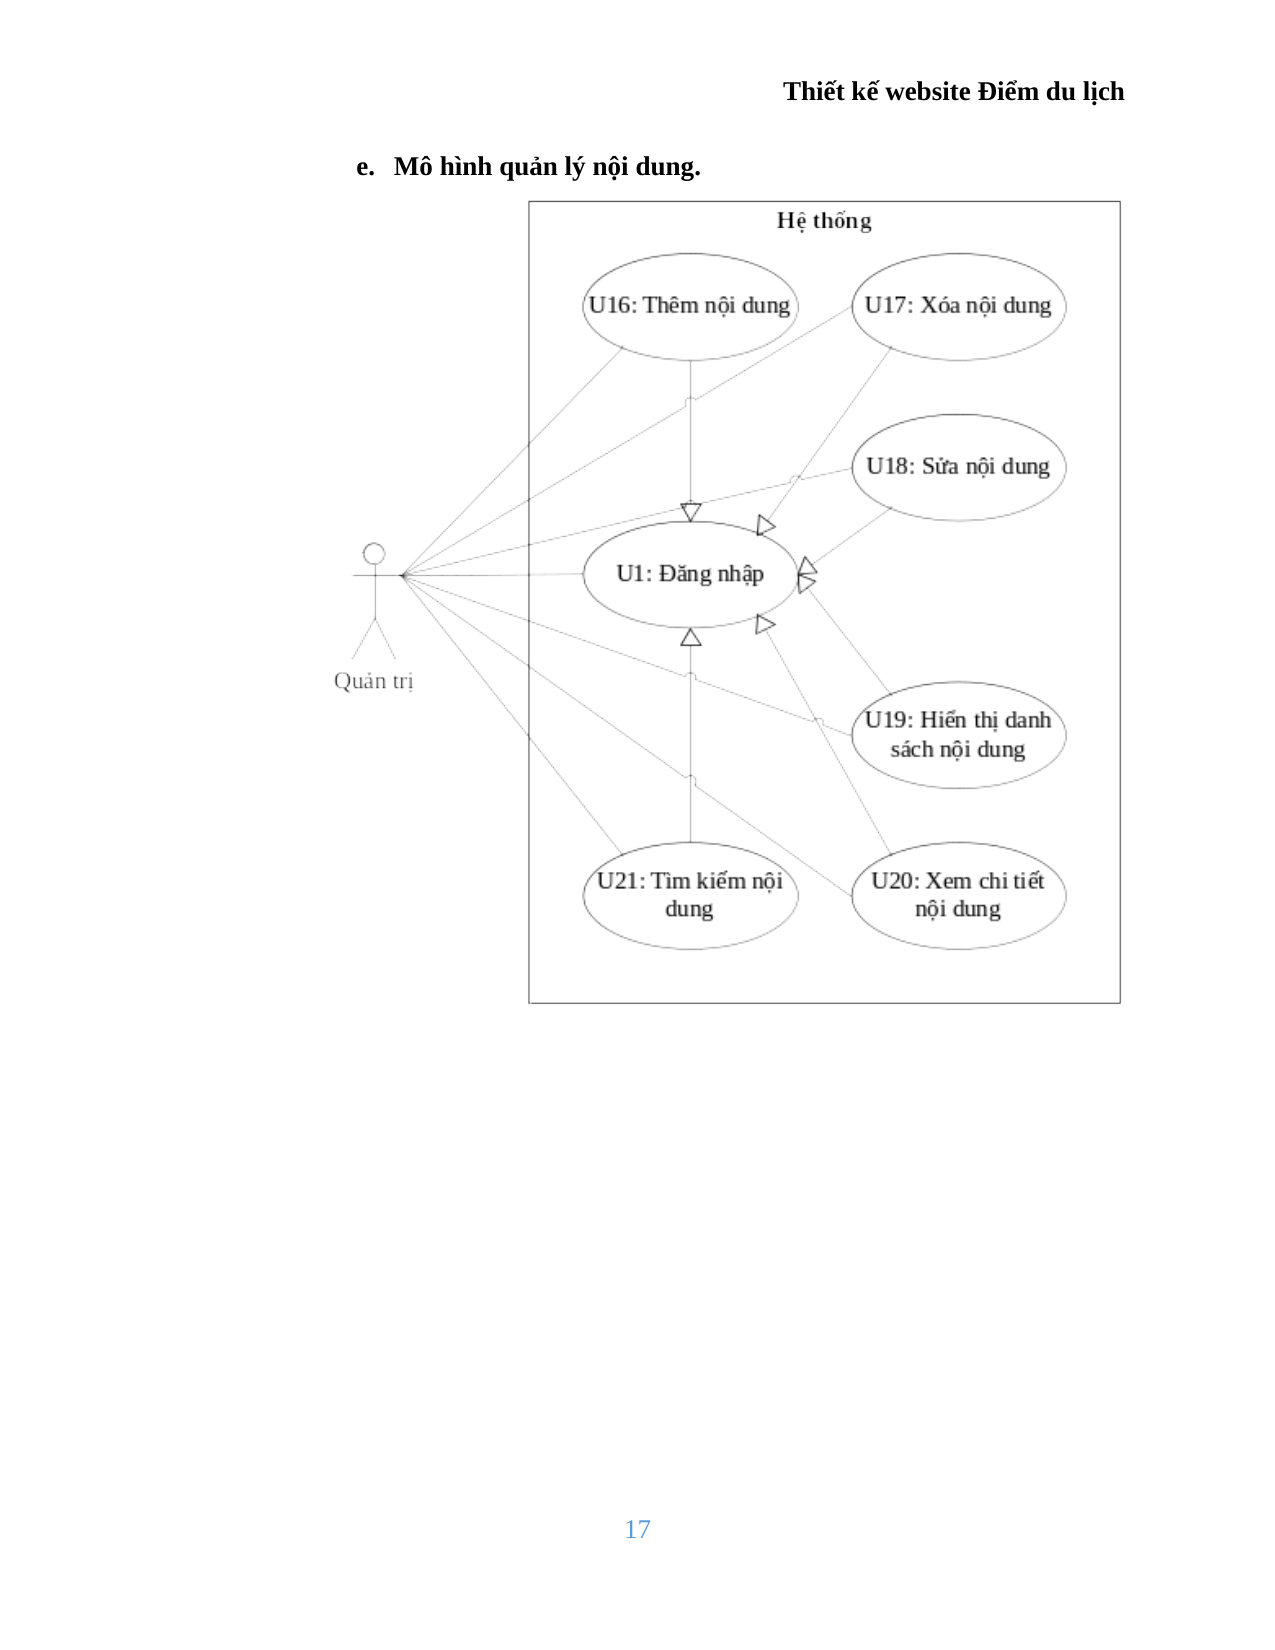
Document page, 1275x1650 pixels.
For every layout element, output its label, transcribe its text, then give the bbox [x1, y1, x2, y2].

list Mô hình quản lý nội dung. [356, 150, 1125, 181]
